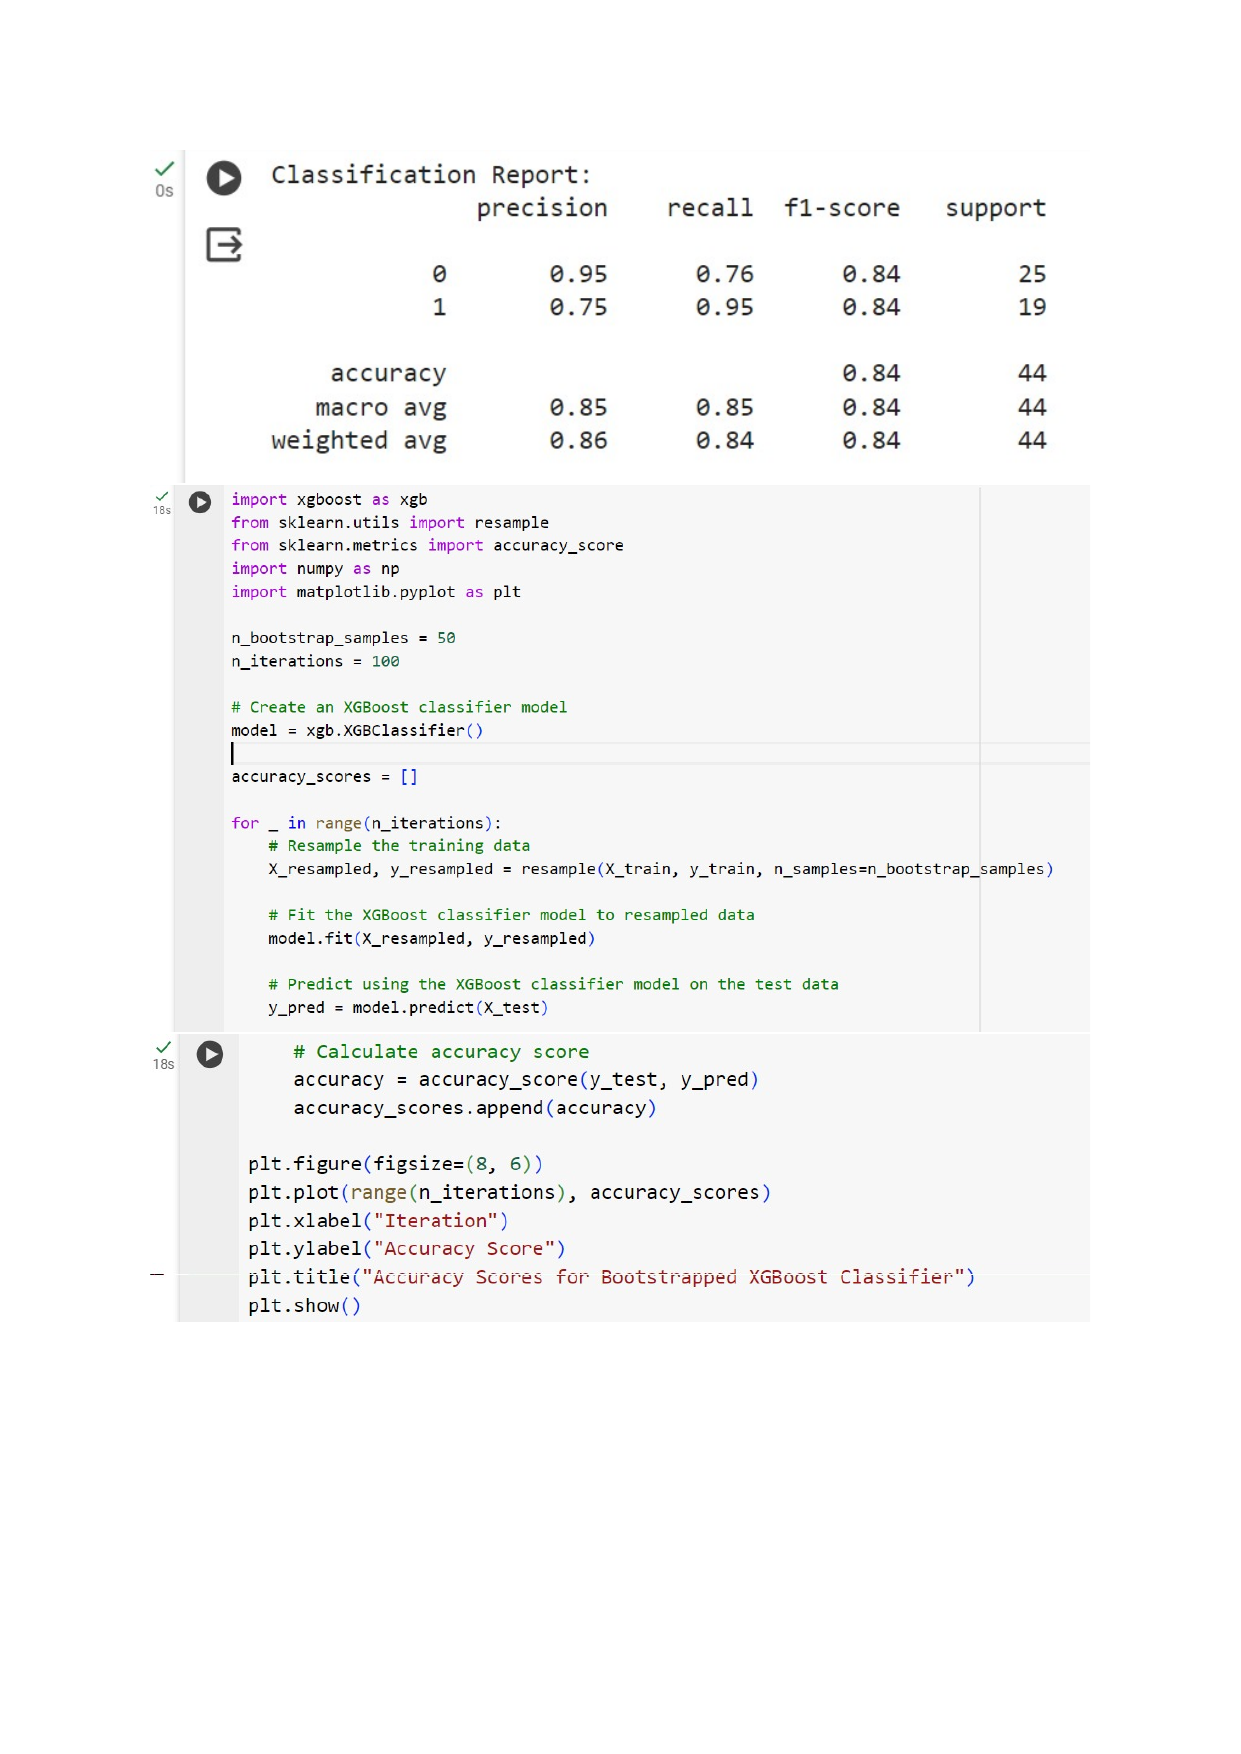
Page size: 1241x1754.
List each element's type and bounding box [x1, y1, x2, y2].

picture [150, 150, 1091, 483]
picture [150, 485, 1091, 1032]
picture [150, 1034, 1091, 1322]
